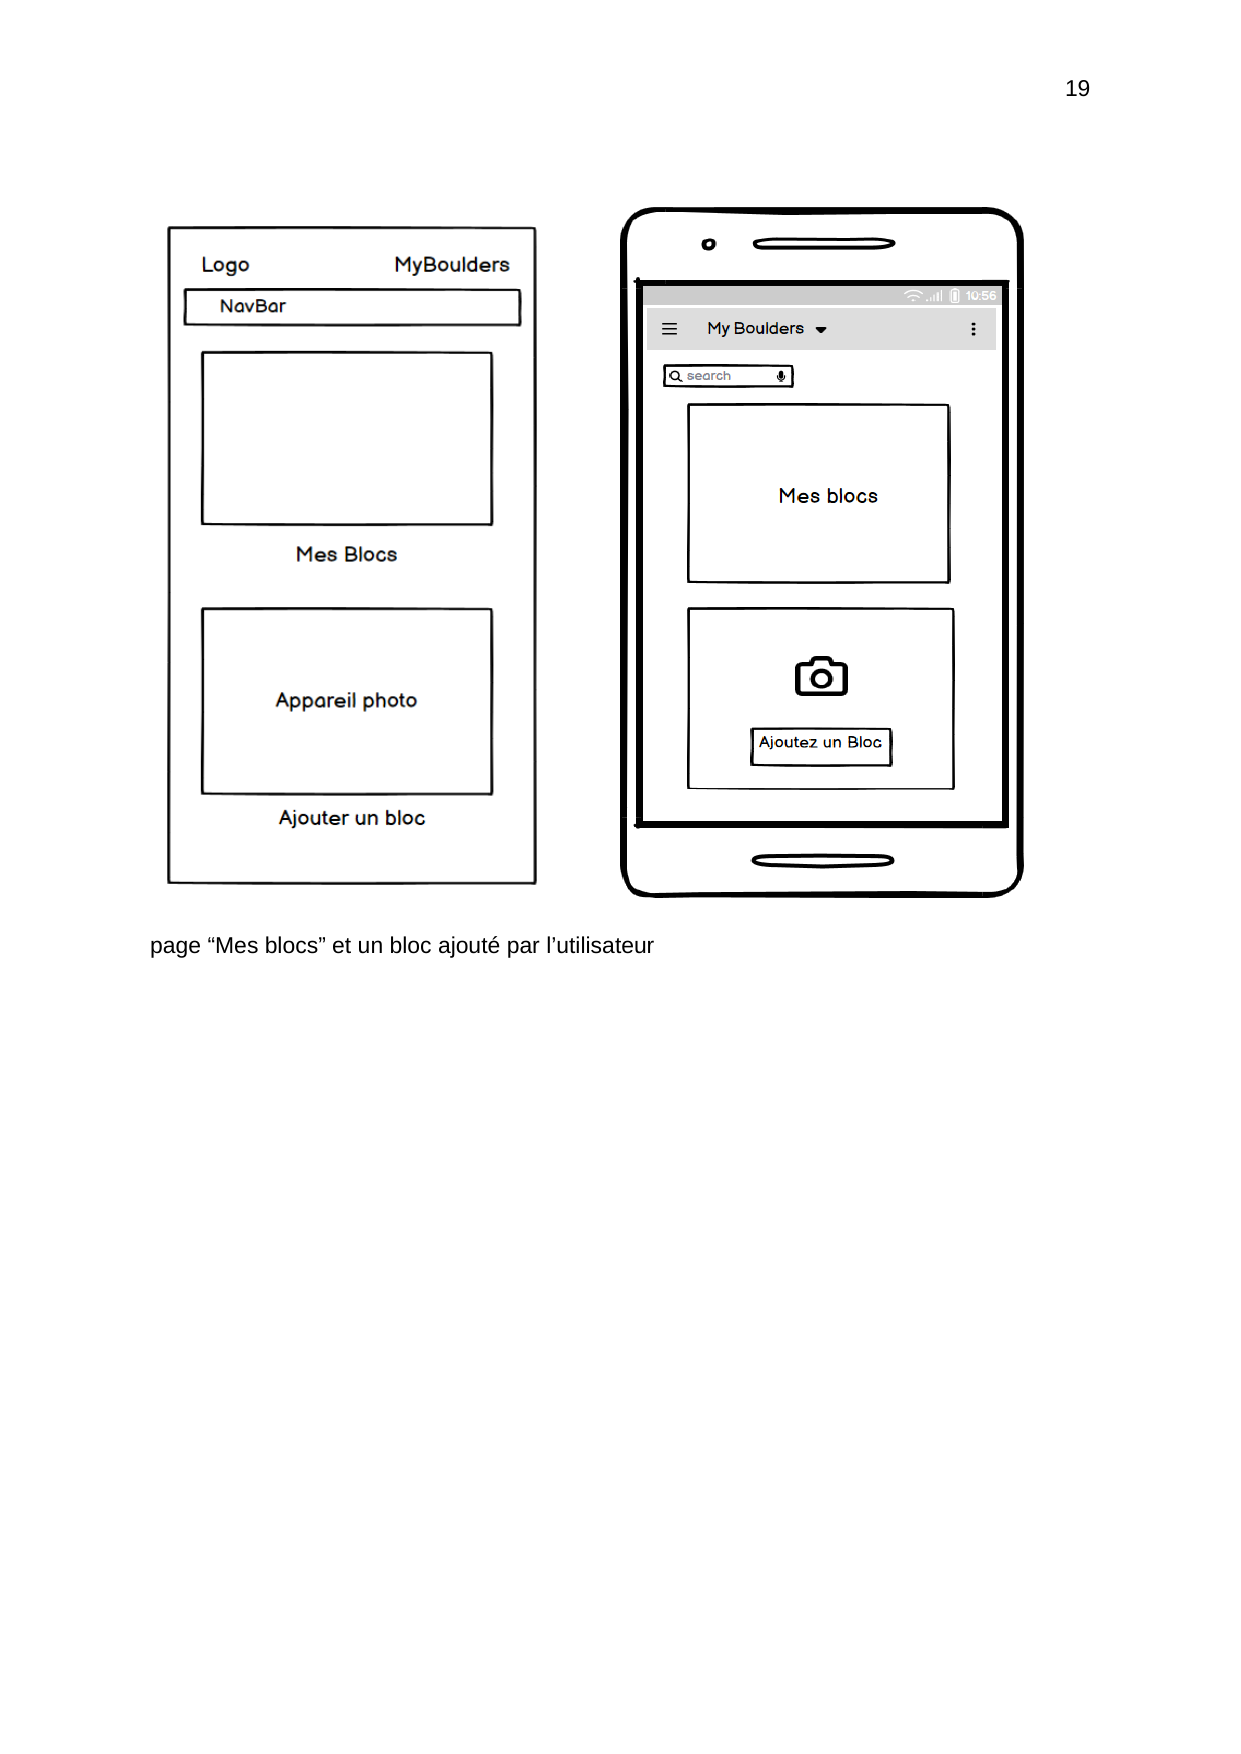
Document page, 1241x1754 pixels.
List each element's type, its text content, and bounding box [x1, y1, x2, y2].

picture [600, 200, 1044, 910]
picture [150, 210, 553, 898]
text page “Mes blocs” et un bloc ajouté par l’utilisateur [150, 932, 1090, 958]
